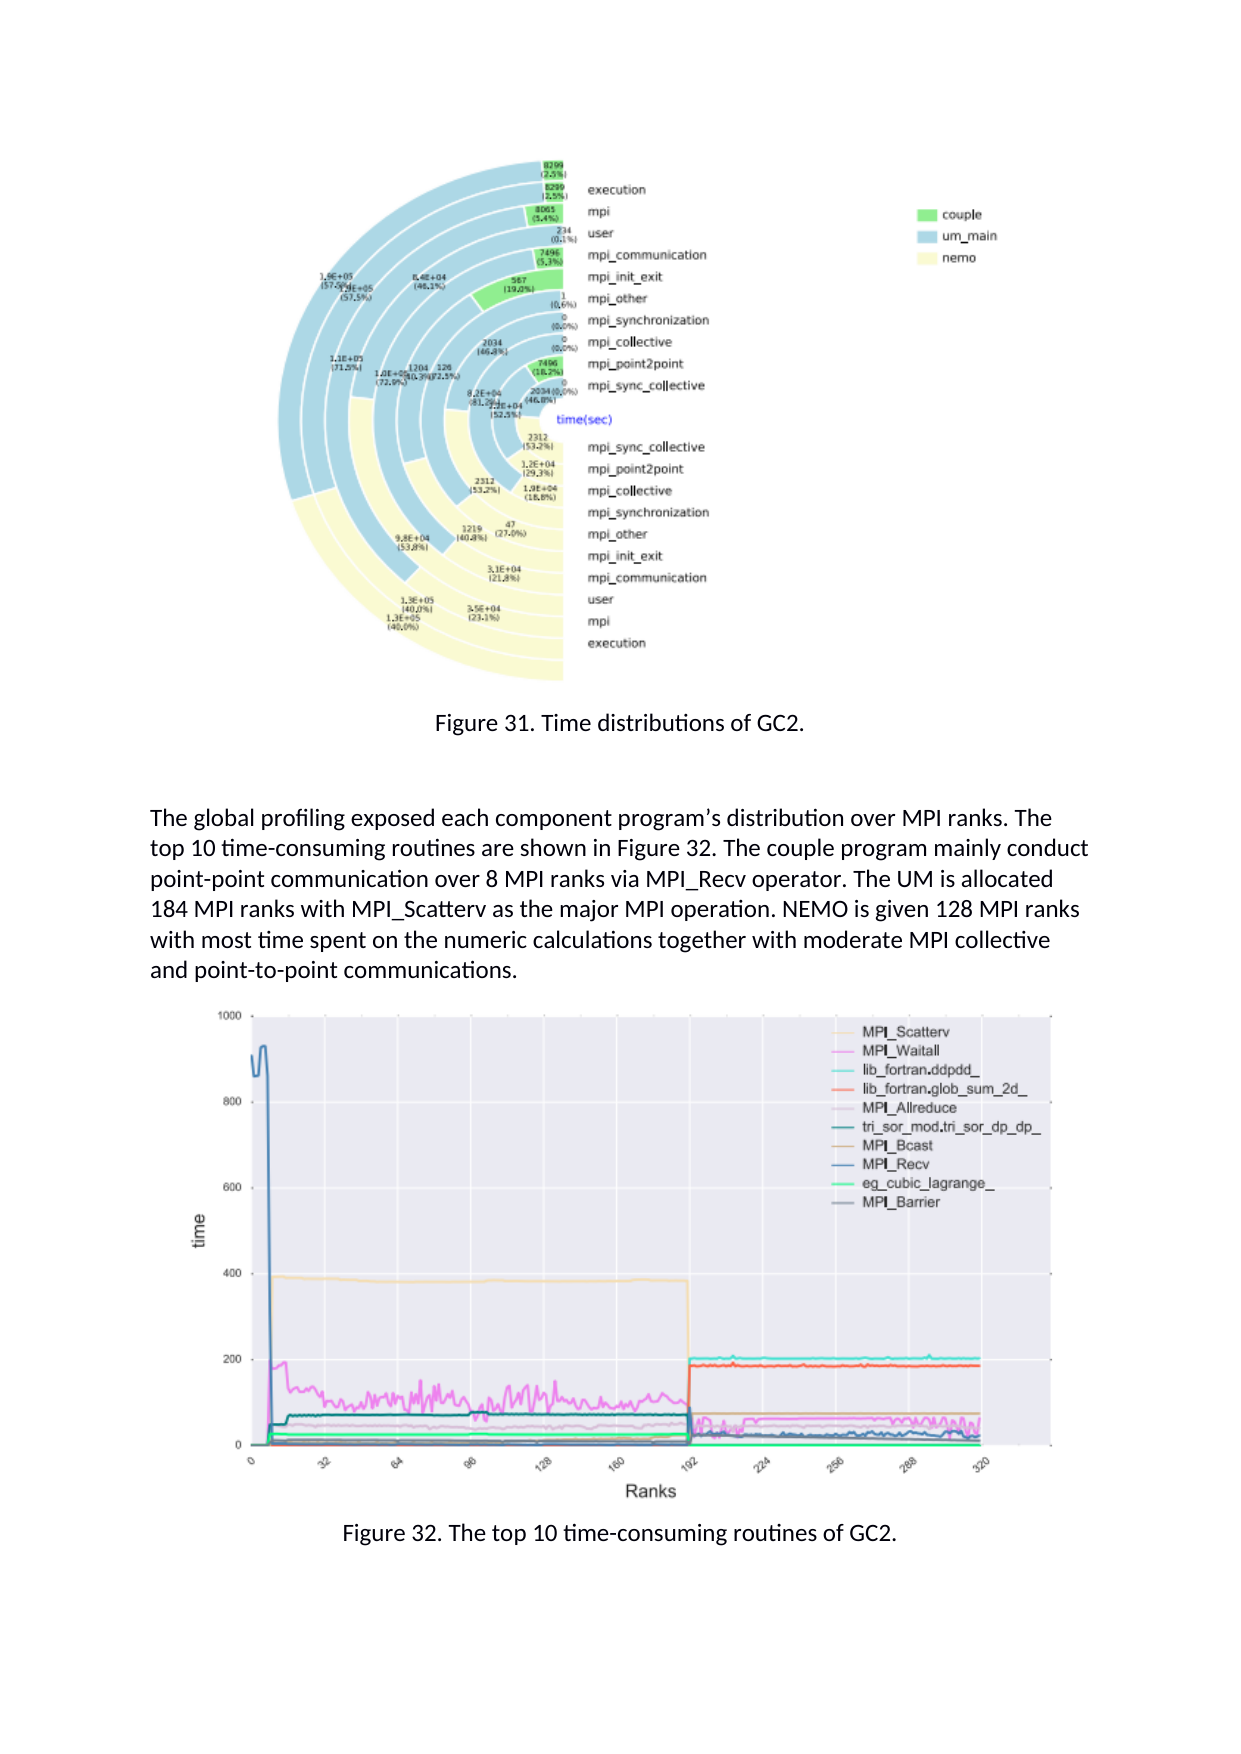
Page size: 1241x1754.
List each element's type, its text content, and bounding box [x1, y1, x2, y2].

text The global profiling exposed each component program’s distribution over MPI ranks. The top 10 time-consuming routines are shown in Figure 32. The couple program mainly conduct point-point communication over 8 MPI ranks via MPI_Recv operator. The UM is allocated 184 MPI ranks with MPI_Scatterv as the major MPI operation. NEMO is given 128 MPI ranks with most time spent on the numeric calculations together with moderate MPI collective and point-to-point communications. [150, 802, 1090, 985]
text Figure 31. Time distributions of GC2. [150, 708, 1090, 738]
text Figure 32. The top 10 time-consuming routines of GC2. [150, 1517, 1090, 1548]
